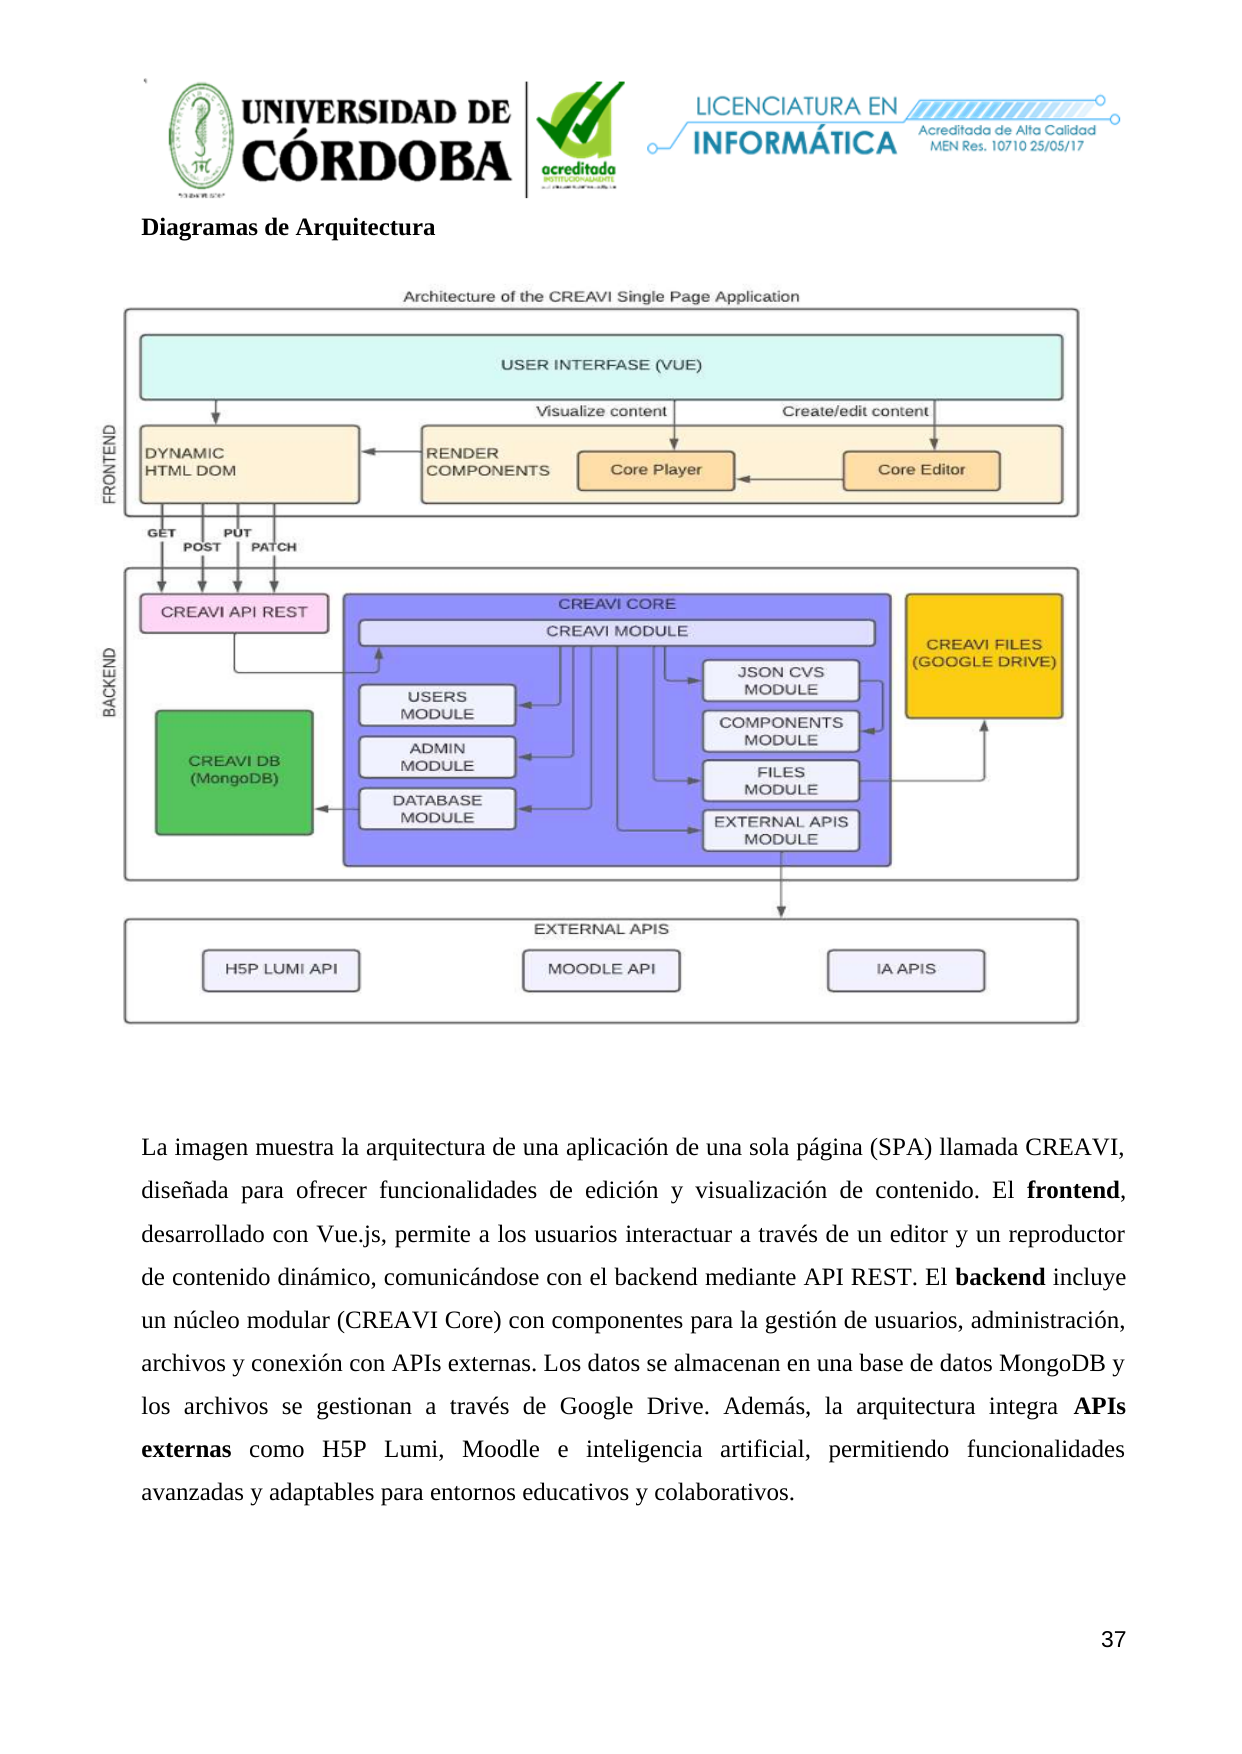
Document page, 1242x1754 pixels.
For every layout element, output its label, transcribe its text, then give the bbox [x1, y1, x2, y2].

picture [75, 267, 1141, 1046]
text Diagramas de Arquitectura [141, 213, 1126, 241]
picture [136, 52, 1127, 213]
text La imagen muestra la arquitectura de una aplicación de una sola página (SPA) llamada CREAVI, diseñada para ofrecer funcionalidades de edición y visualización de contenido. El frontend, desarrollado con Vue.js, permite a los usuarios interactuar a través de un editor y un reproductor de contenido dinámico, comunicándose con el backend mediante API REST. El backend incluye un núcleo modular (CREAVI Core) con componentes para la gestión de usuarios, administración, archivos y conexión con APIs externas. Los datos se almacenan en una base de datos MongoDB y los archivos se gestionan a través de Google Drive. Además, la arquitectura integra APIs externas como H5P Lumi, Moodle e inteligencia artificial, permitiendo funcionalidades avanzadas y adaptables para entornos educativos y colaborativos. [141, 1046, 1126, 1506]
